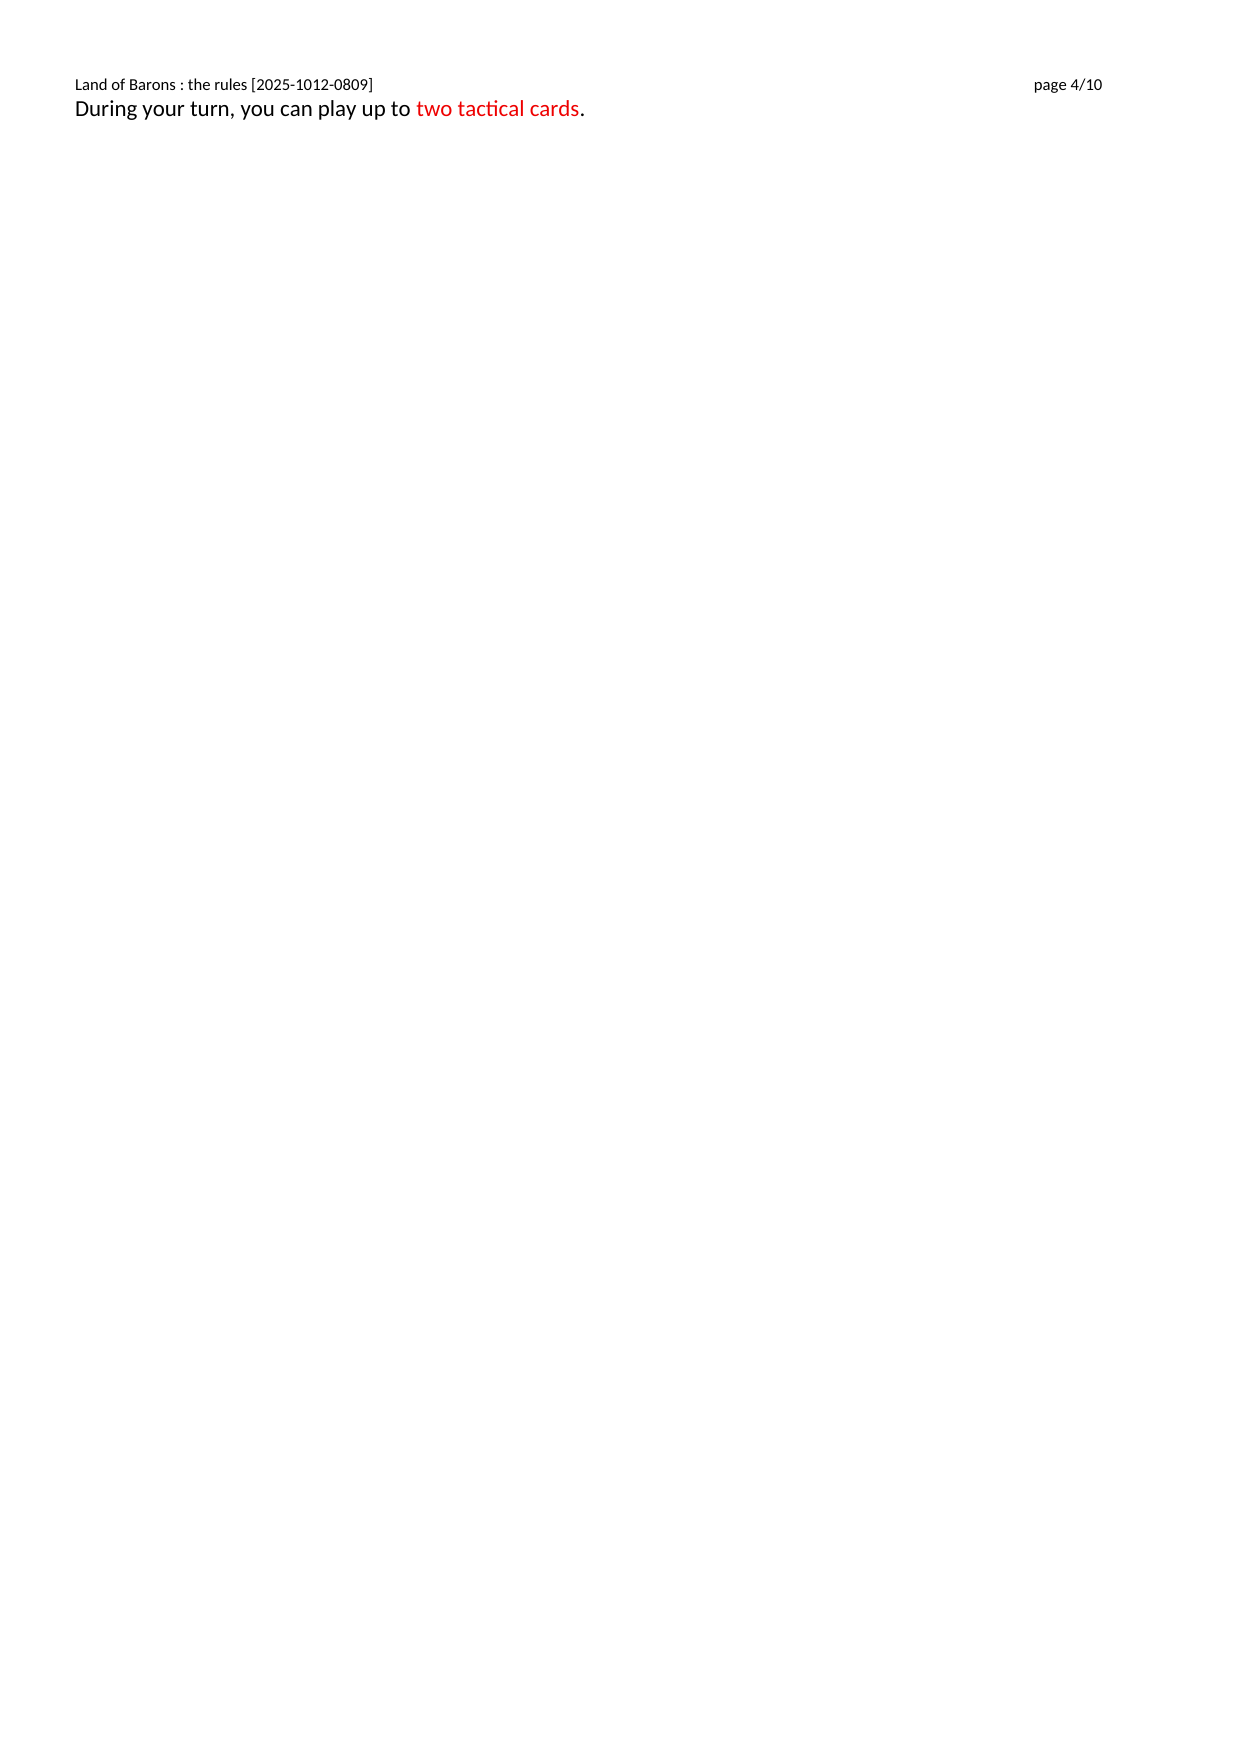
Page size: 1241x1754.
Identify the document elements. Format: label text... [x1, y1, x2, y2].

text During your turn, you can play up to two tactical cards. [75, 94, 1165, 122]
